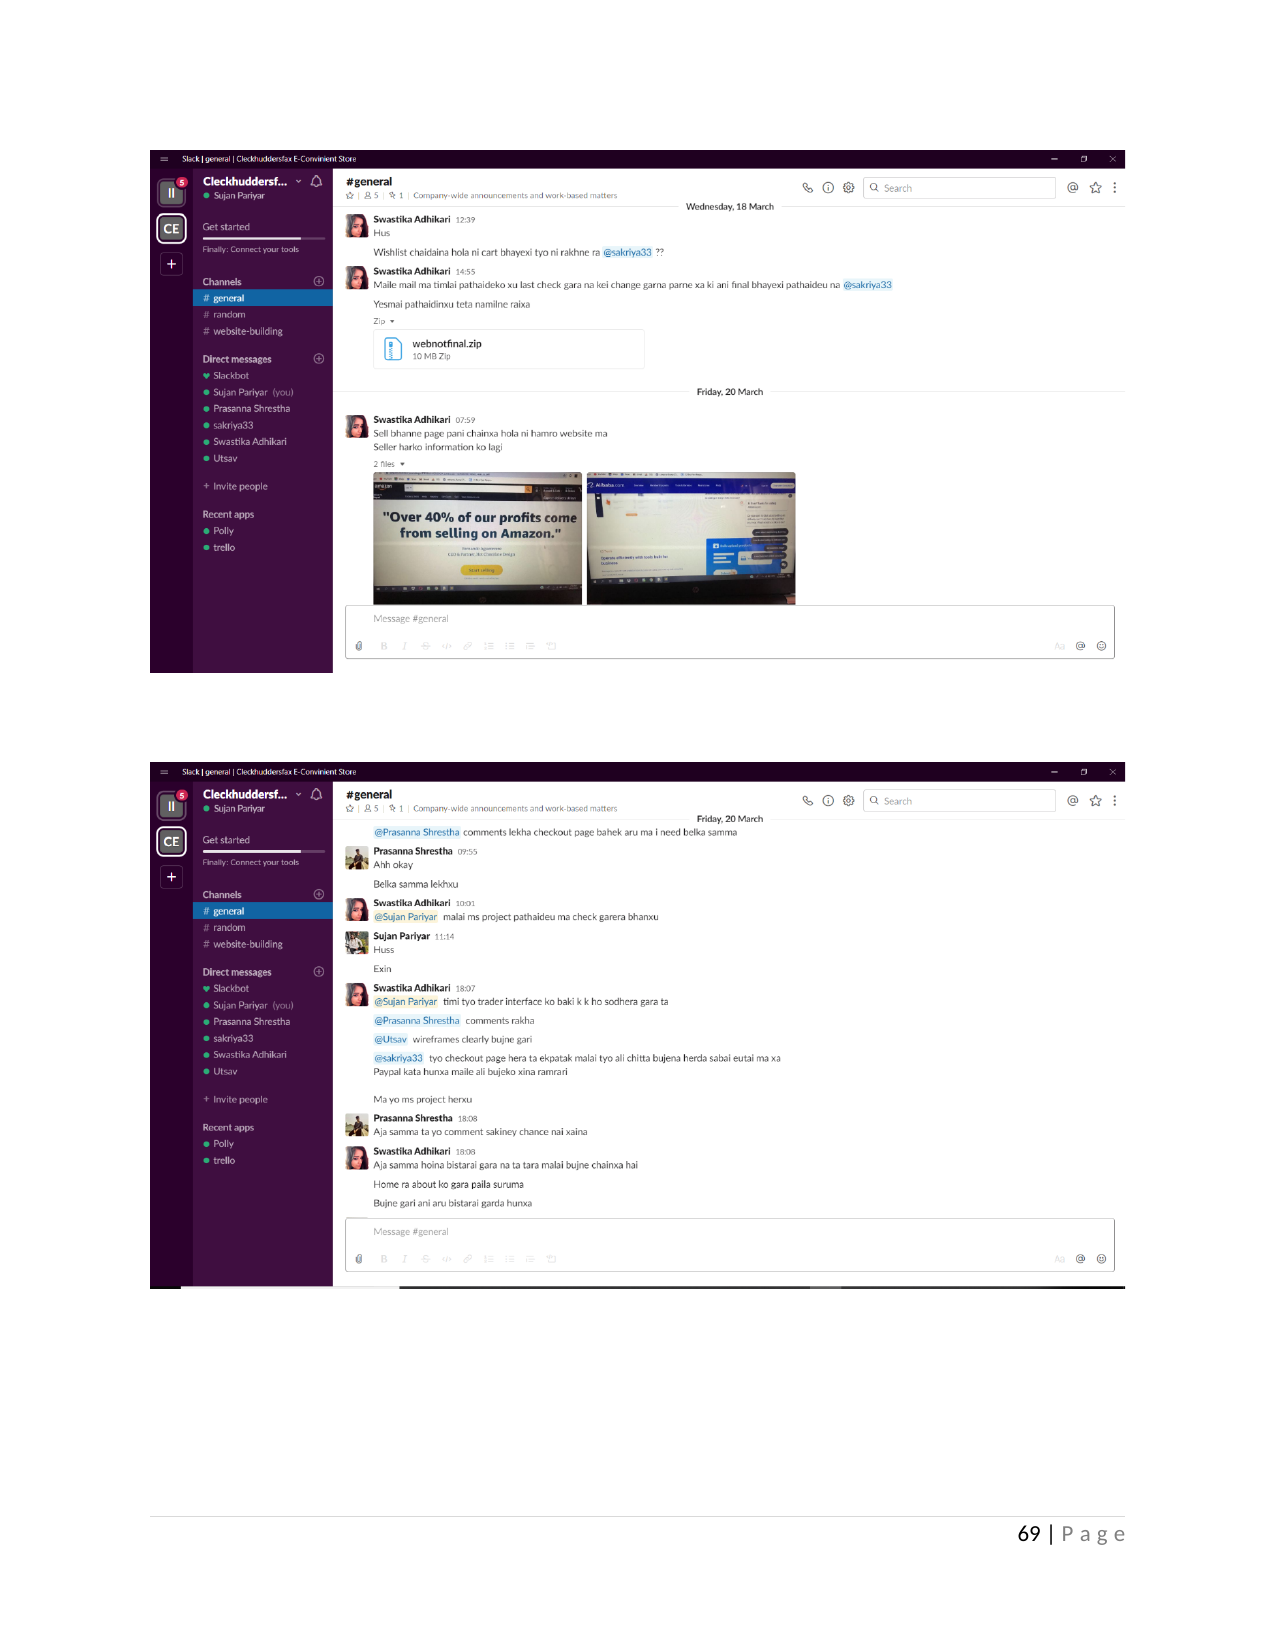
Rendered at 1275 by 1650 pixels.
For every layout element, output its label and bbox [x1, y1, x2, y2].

picture [150, 150, 1125, 673]
picture [150, 762, 1125, 1289]
